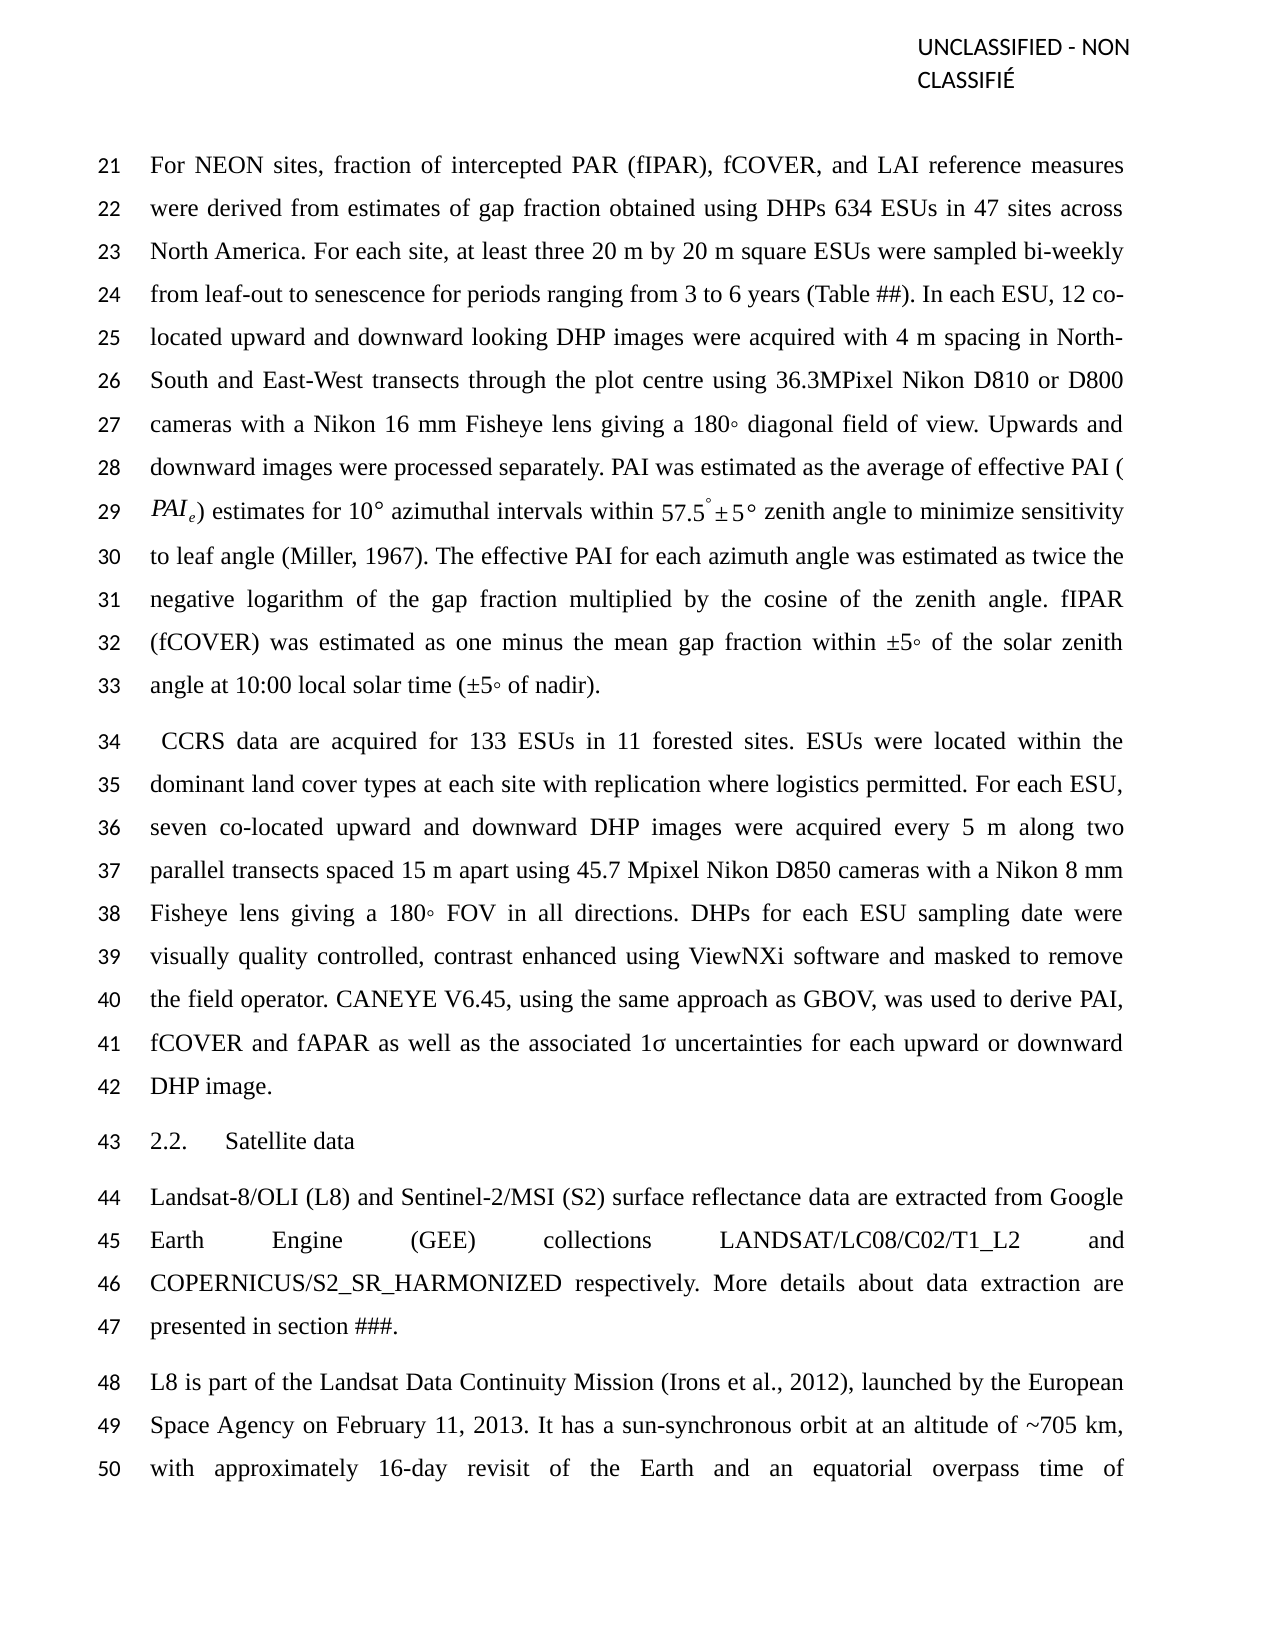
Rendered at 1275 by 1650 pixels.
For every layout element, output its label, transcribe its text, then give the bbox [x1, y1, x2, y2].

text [150, 1367, 1125, 1482]
list Satellite data [150, 1126, 1125, 1155]
text CCRS data are acquired for 133 ESUs in 11 forested sites. ESUs were located within the dominant land cover types at each site with replication where logistics permitted. For each ESU, seven co-located upward and downward DHP images were acquired every 5 m along two parallel transects spaced 15 m apart using 45.7 Mpixel Nikon D850 cameras with a Nikon 8 mm Fisheye lens giving a 180◦ FOV in all directions. DHPs for each ESU sampling date were visually quality controlled, contrast enhanced using ViewNXi software and masked to remove the field operator. CANEYE V6.45, using the same approach as GBOV, was used to derive PAI, fCOVER and fAPAR as well as the associated 1σ uncertainties for each upward or downward DHP image. [150, 726, 1125, 1099]
text Landsat-8/OLI (L8) and Sentinel-2/MSI (S2) surface reflectance data are extracted from Google Earth Engine (GEE) collections LANDSAT/LC08/C02/T1_L2 and COPERNICUS/S2_SR_HARMONIZED respectively. More details about data extraction are presented in section ###. [150, 1182, 1125, 1340]
text For NEON sites, fraction of intercepted PAR (fIPAR), fCOVER, and LAI reference measures were derived from estimates of gap fraction obtained using DHPs 634 ESUs in 47 sites across North America. For each site, at least three 20 m by 20 m square ESUs were sampled bi-weekly from leaf-out to senescence for periods ranging from 3 to 6 years (Table ##). In each ESU, 12 co-located upward and downward looking DHP images were acquired with 4 m spacing in North-South and East-West transects through the plot centre using 36.3MPixel Nikon D810 or D800 cameras with a Nikon 16 mm Fisheye lens giving a 180◦ diagonal field of view. Upwards and downward images were processed separately. PAI was estimated as the average of effective PAI () estimates for 10 azimuthal intervals within zenith angle to minimize sensitivity to leaf angle (Miller, 1967). The effective PAI for each azimuth angle was estimated as twice the negative logarithm of the gap fraction multiplied by the cosine of the zenith angle. fIPAR (fCOVER) was estimated as one minus the mean gap fraction within ±5◦ of the solar zenith angle at 10:00 local solar time (±5◦ of nadir). [150, 150, 1125, 699]
